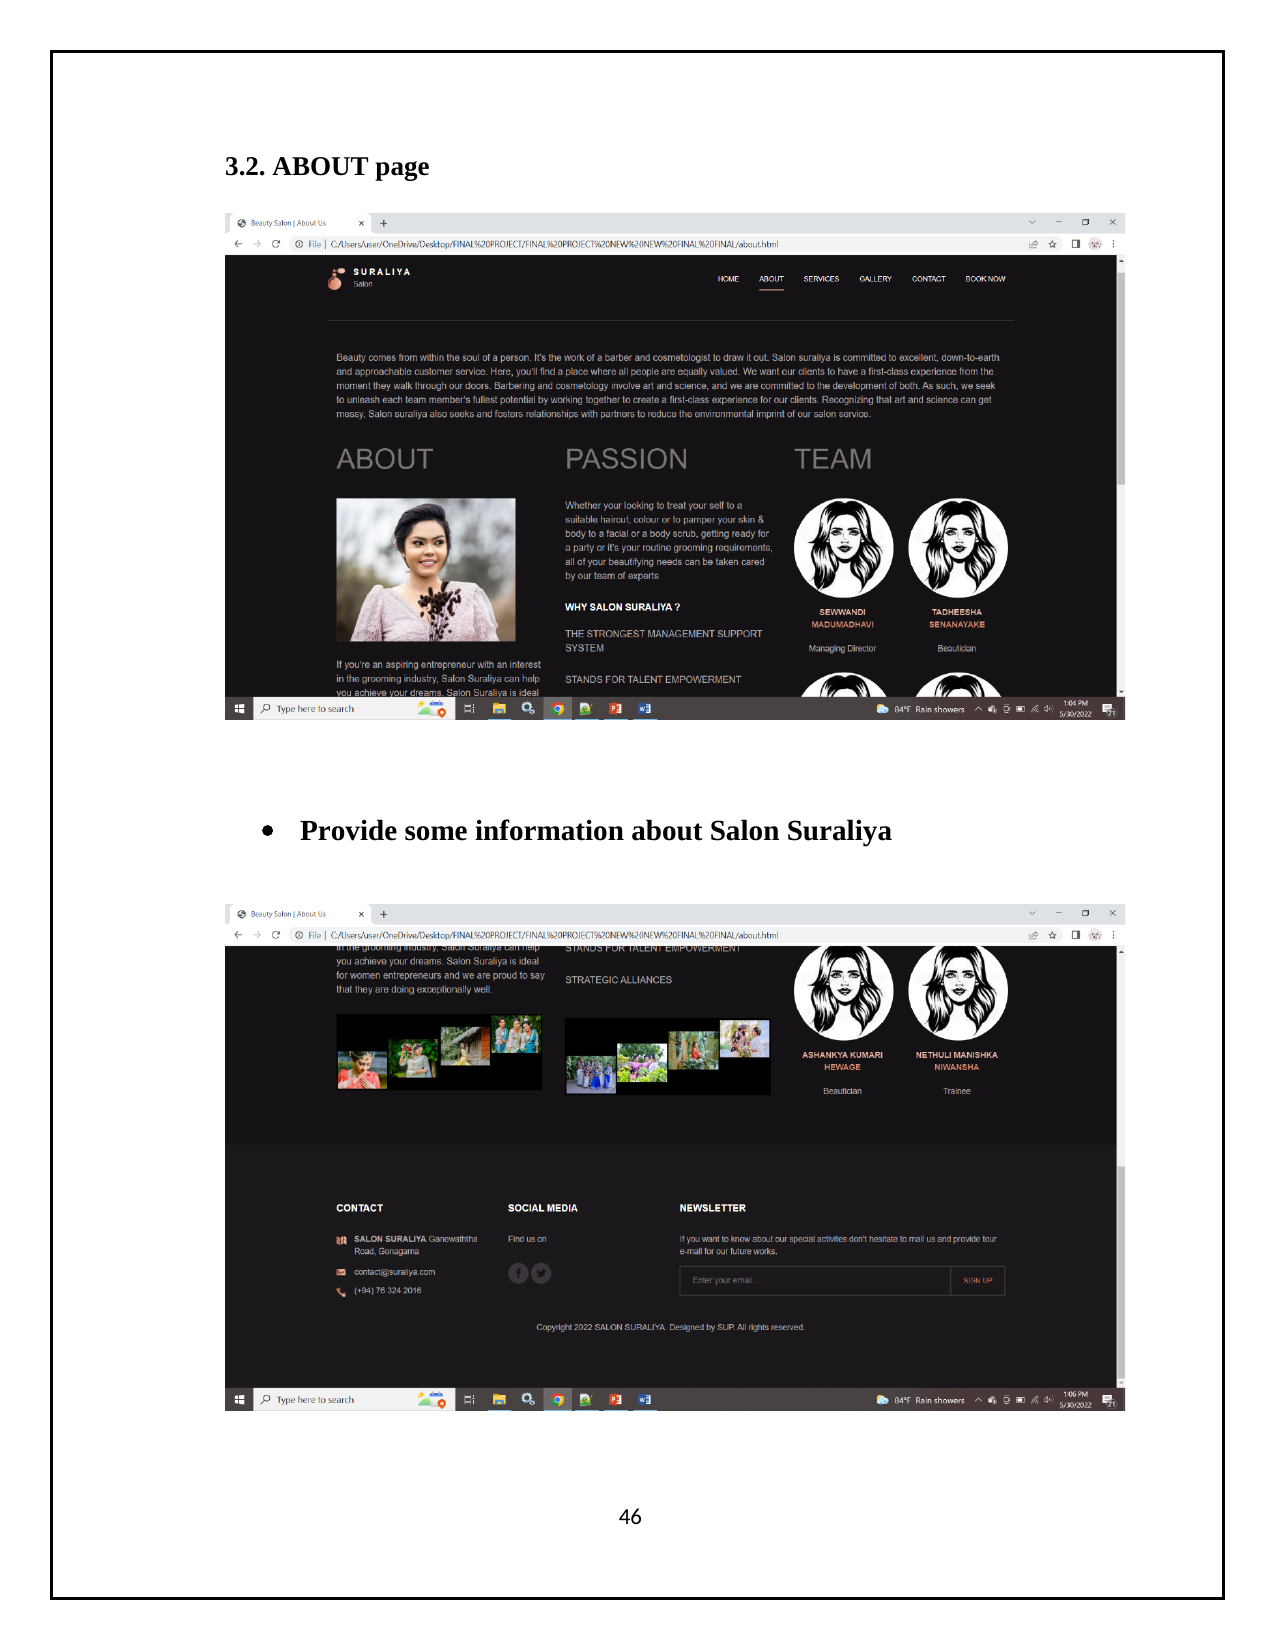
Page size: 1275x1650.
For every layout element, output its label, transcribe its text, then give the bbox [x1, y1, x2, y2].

text 3.2. ABOUT page [225, 150, 1125, 181]
picture [225, 904, 1125, 1411]
picture [225, 213, 1125, 720]
list Provide some information about Salon Suraliya [262, 813, 1125, 847]
